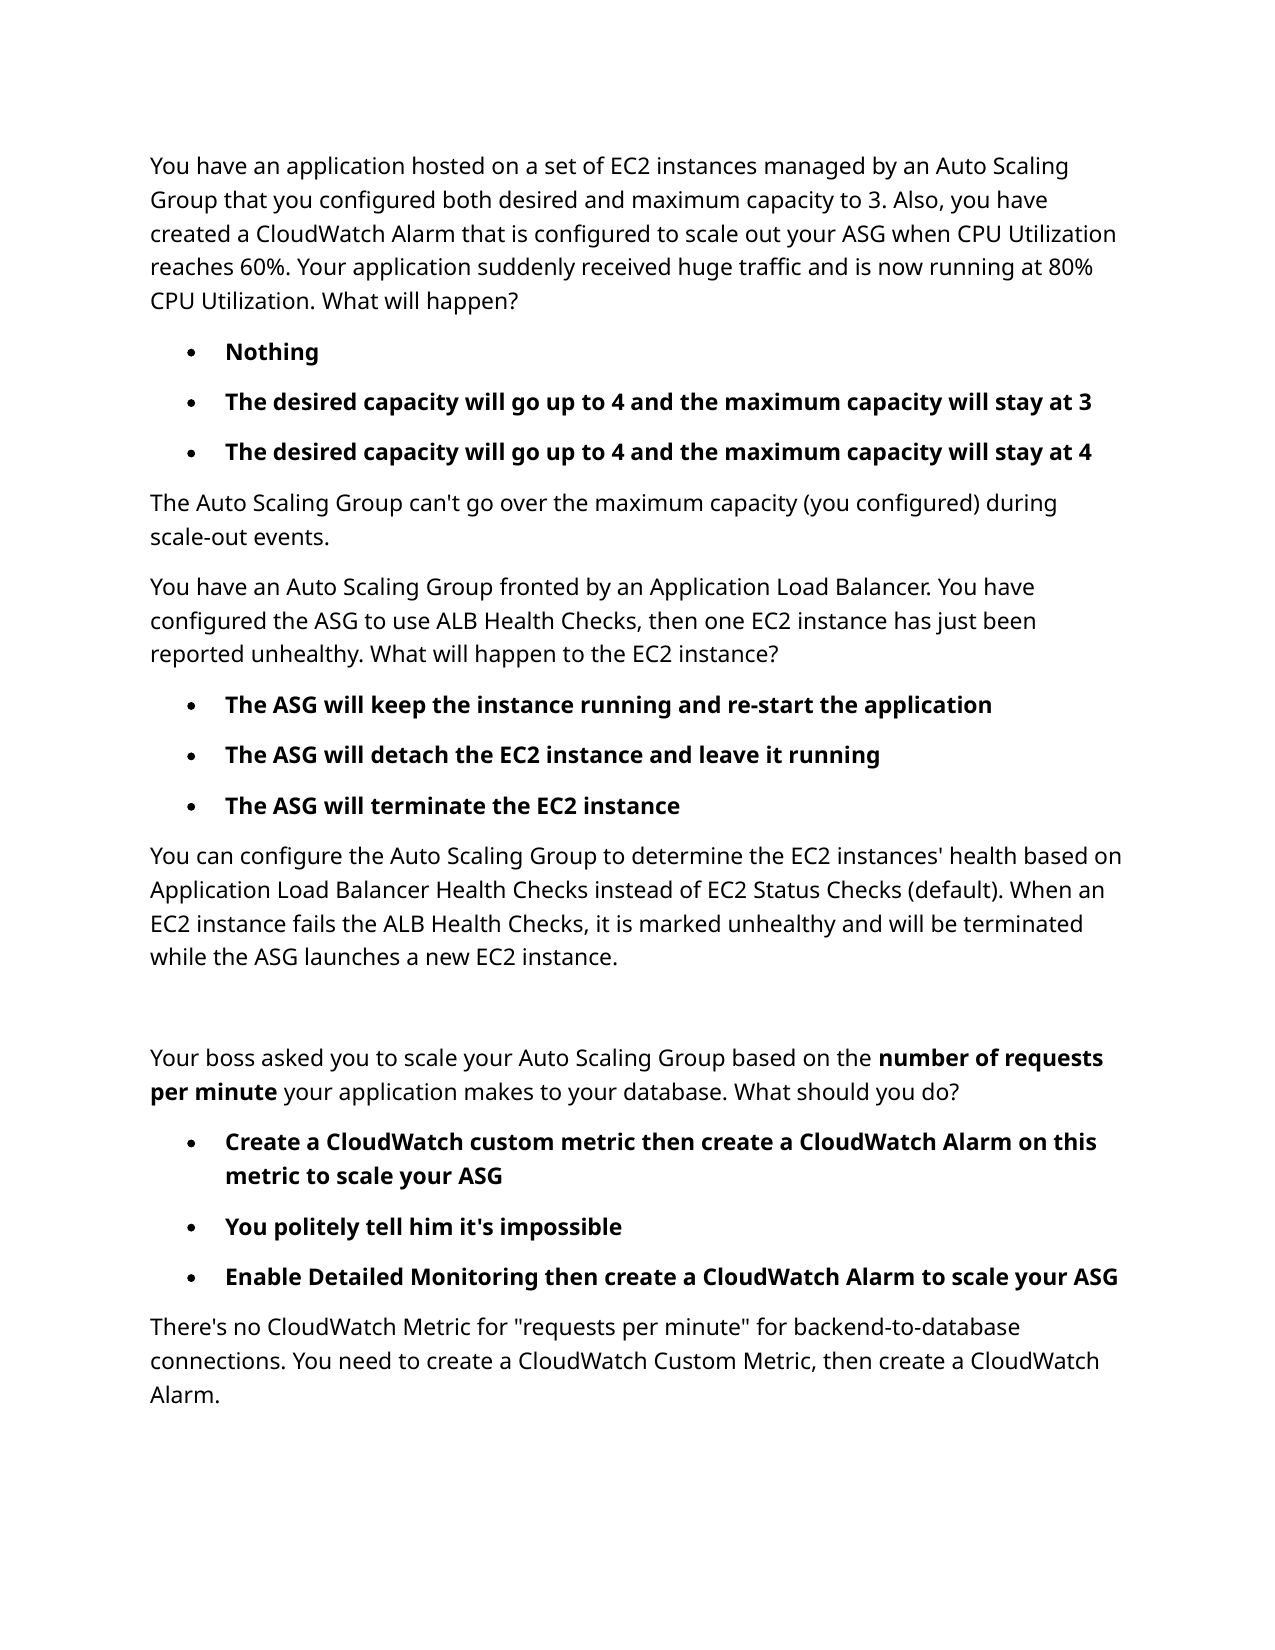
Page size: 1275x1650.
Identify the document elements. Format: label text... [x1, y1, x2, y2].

list You politely tell him it's impossible [187, 1210, 1125, 1242]
text You have an Auto Scaling Group fronted by an Application Load Balancer. You have configured the ASG to use ALB Health Checks, then one EC2 instance has just been reported unhealthy. What will happen to the EC2 instance? [150, 571, 1125, 669]
list Enable Detailed Monitoring then create a CloudWatch Alarm to scale your ASG [187, 1261, 1125, 1292]
text You have an application hosted on a set of EC2 instances managed by an Auto Scaling Group that you configured both desired and maximum capacity to 3. Also, you have created a CloudWatch Alarm that is configured to scale out your ASG when CPU Utilization reaches 60%. Your application suddenly received huge traffic and is now running at 80% CPU Utilization. What will happen? [150, 150, 1125, 316]
list The desired capacity will go up to 4 and the maximum capacity will stay at 3 [187, 386, 1125, 417]
list Create a CloudWatch custom metric then create a CloudWatch Alarm on this metric to scale your ASG [187, 1126, 1125, 1191]
list The ASG will keep the instance running and re-start the application [187, 689, 1125, 720]
text The Auto Scaling Group can't go over the maximum capacity (you configured) during scale-out events. [150, 487, 1125, 552]
list The desired capacity will go up to 4 and the maximum capacity will stay at 4 [187, 436, 1125, 467]
text You can configure the Auto Scaling Group to determine the EC2 instances' health based on Application Load Balancer Health Checks instead of EC2 Status Checks (default). When an EC2 instance fails the ALB Health Checks, it is marked unhealthy and will be terminated while the ASG launches a new EC2 instance. [150, 840, 1125, 972]
text There's no CloudWatch Metric for "requests per minute" for backend-to-database connections. You need to create a CloudWatch Custom Metric, then create a CloudWatch Alarm. [150, 1311, 1125, 1410]
text Your boss asked you to scale your Auto Scaling Group based on the number of requests per minute your application makes to your database. What should you do? [150, 1042, 1125, 1107]
list The ASG will detach the EC2 instance and leave it running [187, 739, 1125, 770]
list Nothing [187, 335, 1125, 367]
list The ASG will terminate the EC2 instance [187, 789, 1125, 821]
